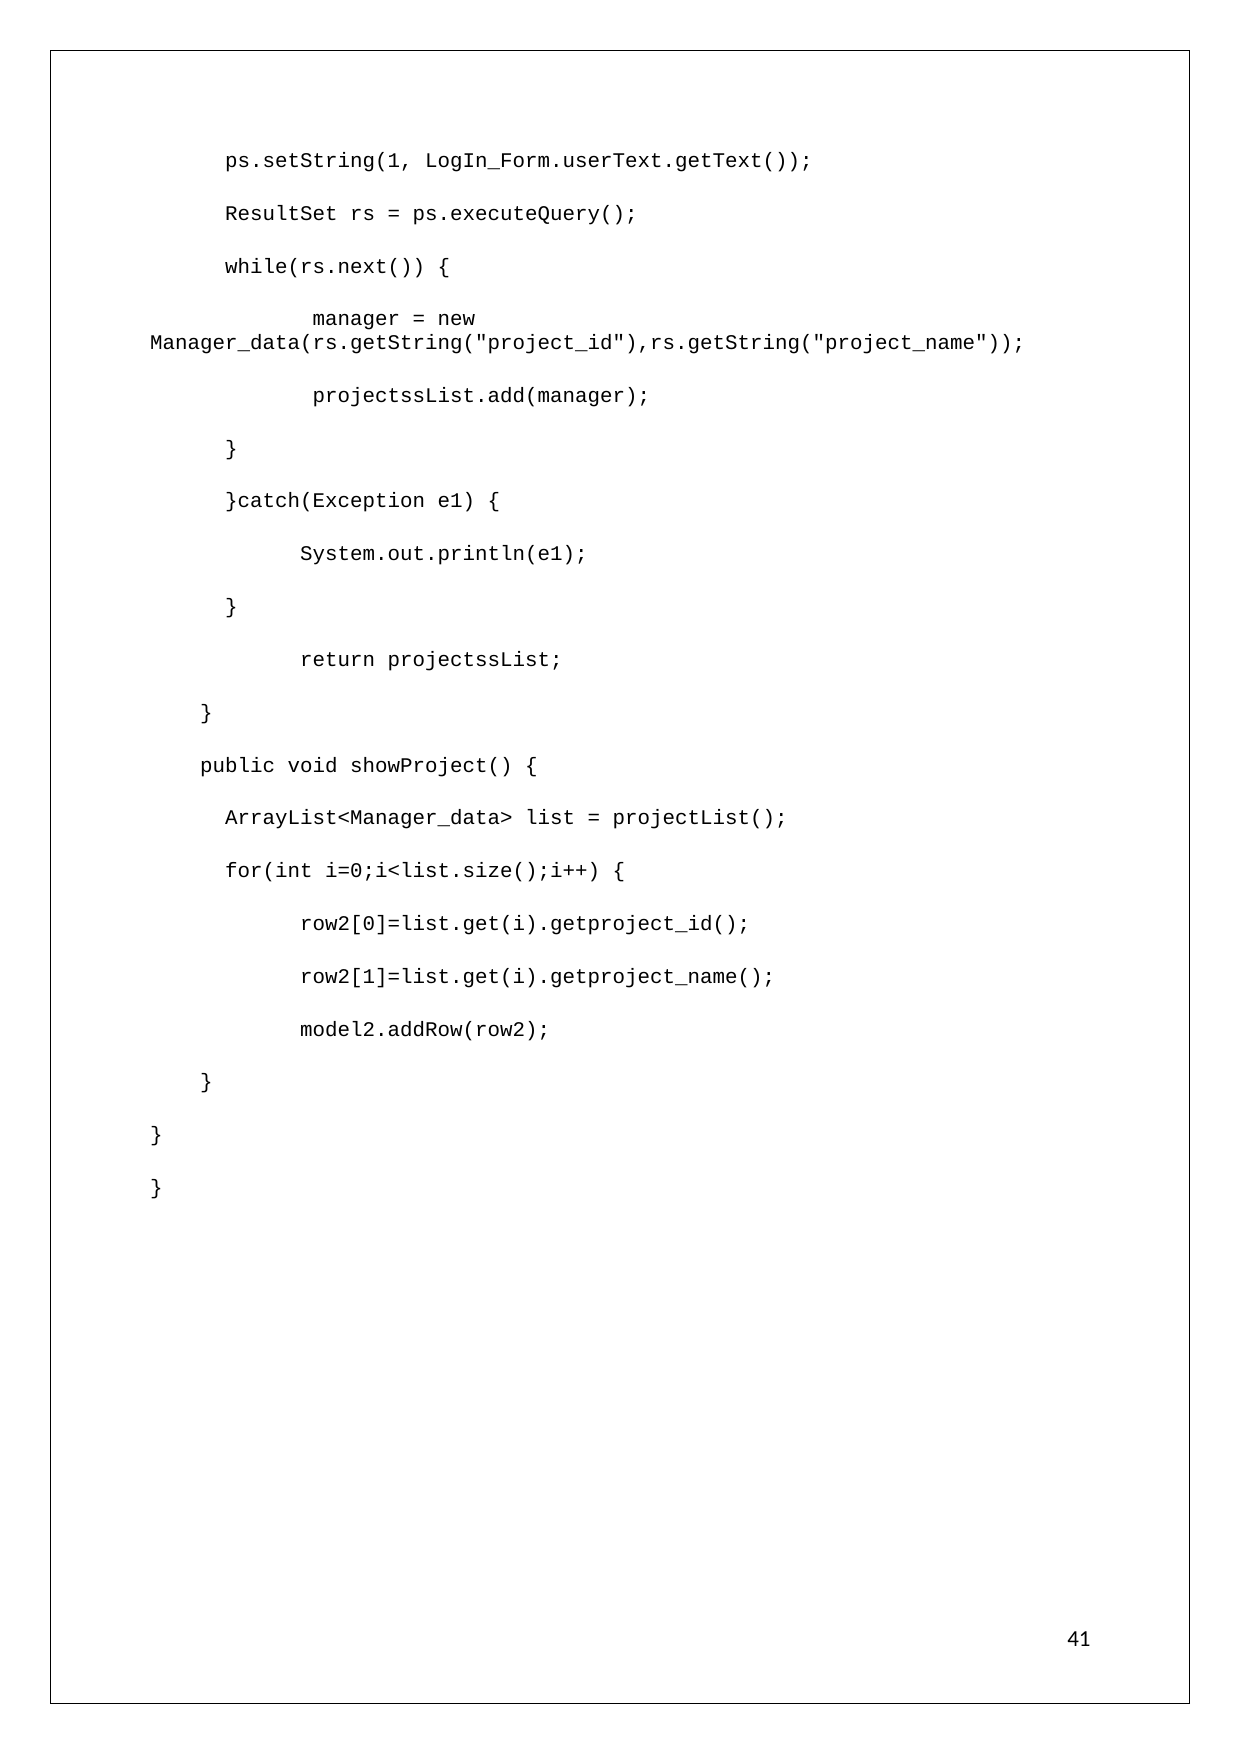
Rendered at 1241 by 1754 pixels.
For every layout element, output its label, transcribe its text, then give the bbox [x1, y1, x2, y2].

text for(int i=0;i<list.size();i++) { [150, 860, 1090, 884]
text }catch(Exception e1) { [150, 491, 1090, 514]
text row2[1]=list.get(i).getproject_name(); [150, 966, 1090, 989]
text row2[0]=list.get(i).getproject_id(); [150, 913, 1090, 937]
text } [150, 702, 1090, 725]
text } [150, 1071, 1090, 1095]
text model2.addRow(row2); [150, 1019, 1090, 1042]
text ArrayList<Manager_data> list = projectList(); [150, 807, 1090, 831]
text public void showProject() { [150, 754, 1090, 778]
text manager = new Manager_data(rs.getString("project_id"),rs.getString("project_name")); [150, 308, 1090, 356]
text return projectssList; [150, 649, 1090, 673]
text while(rs.next()) { [150, 256, 1090, 279]
text System.out.println(e1); [150, 543, 1090, 567]
text } [150, 438, 1090, 461]
text } [150, 596, 1090, 620]
text } [150, 1177, 1090, 1201]
text ResultSet rs = ps.executeQuery(); [150, 203, 1090, 226]
text projectssList.add(manager); [150, 385, 1090, 408]
text ps.setString(1, LogIn_Form.userText.getText()); [150, 150, 1090, 174]
text } [150, 1124, 1090, 1148]
